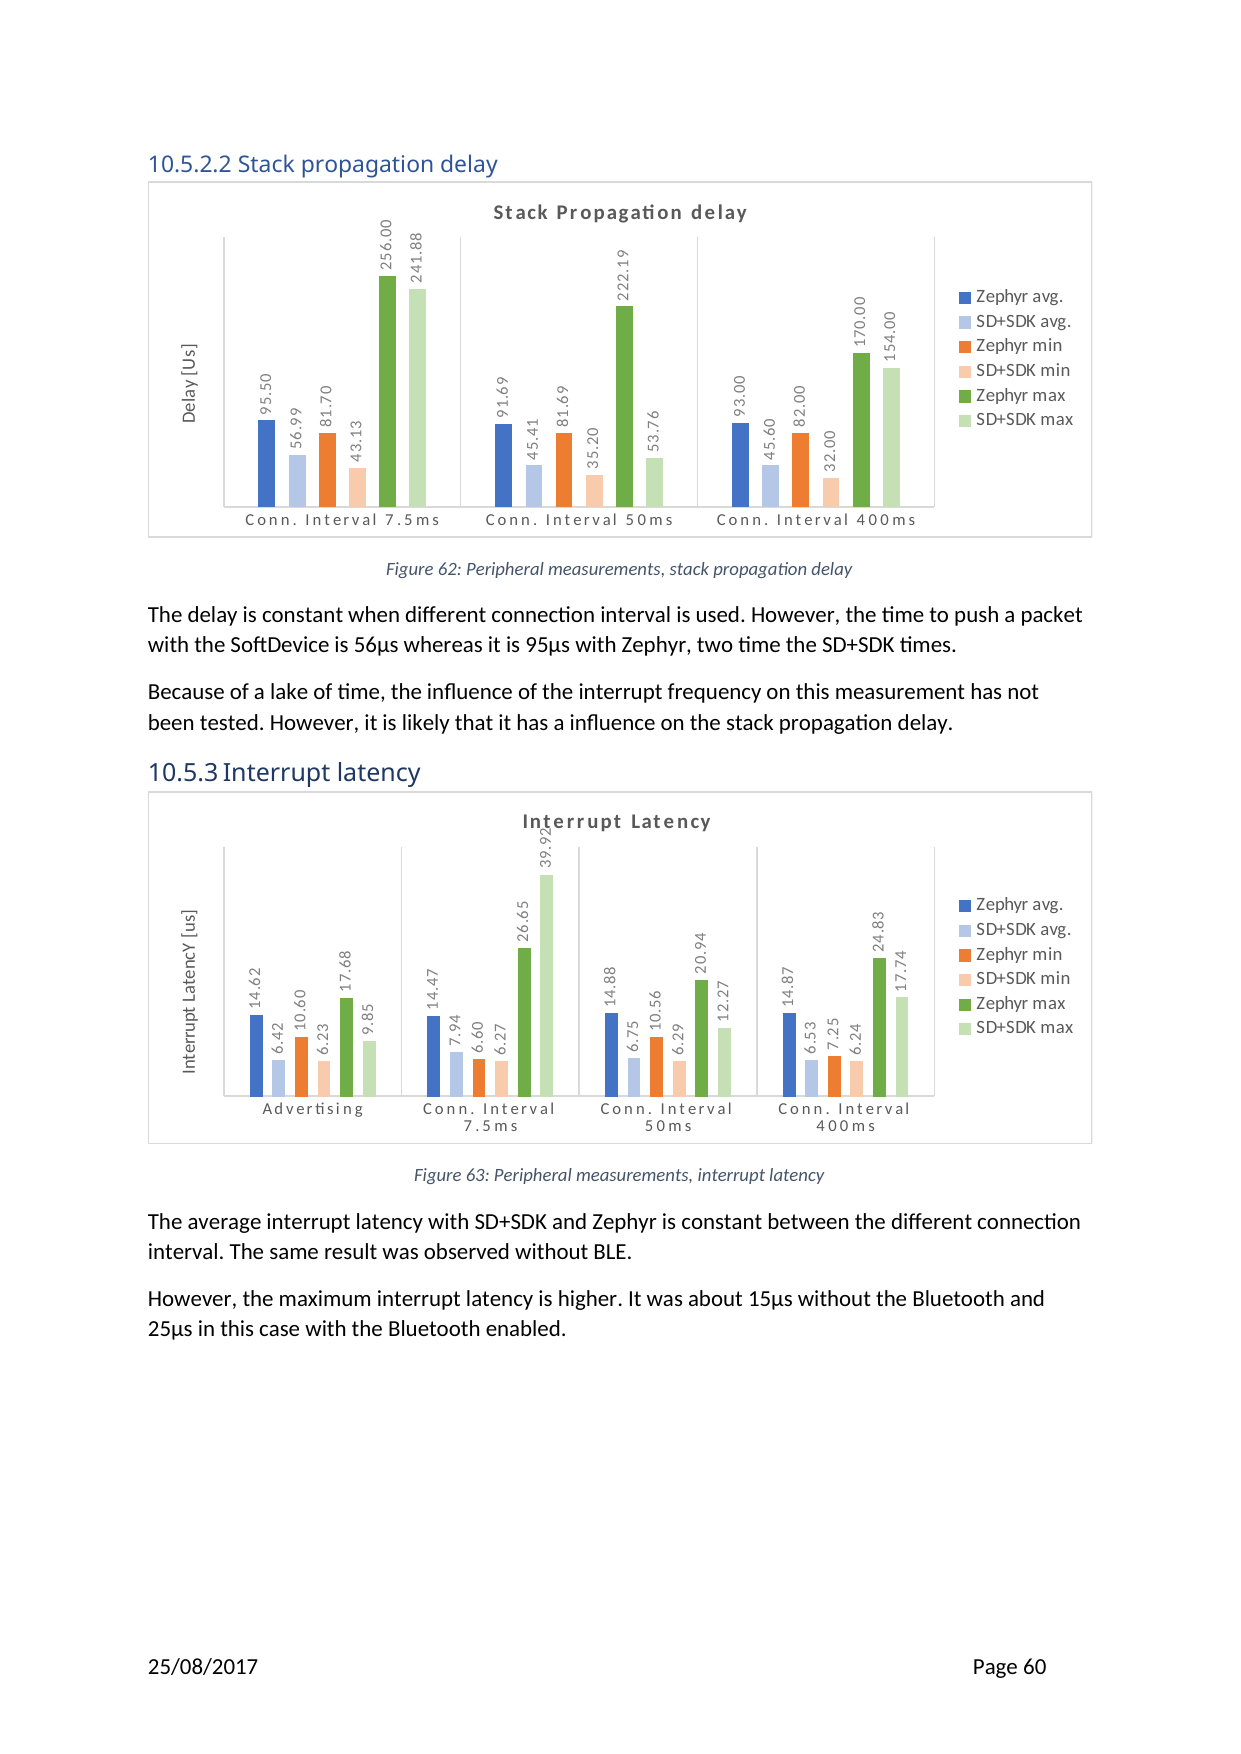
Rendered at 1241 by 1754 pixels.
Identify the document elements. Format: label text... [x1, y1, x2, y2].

text The average interrupt latency with SD+SDK and Zephyr is constant between the different connection interval. The same result was observed without BLE. [148, 1207, 1093, 1265]
text Because of a lake of time, the influence of the interrupt frequency on this measurement has not been tested. However, it is likely that it has a influence on the stack propagation delay. [148, 677, 1093, 736]
subtitle Stack propagation delay [148, 148, 1093, 179]
text However, the maximum interrupt latency is higher. It was about 15µs without the Bluetooth and 25µs in this case with the Bluetooth enabled. [148, 1284, 1093, 1342]
subtitle Interrupt latency [148, 754, 1093, 789]
text The delay is constant when different connection interval is used. However, the time to push a packet with the SoftDevice is 56µs whereas it is 95µs with Zephyr, two time the SD+SDK times. [148, 600, 1093, 659]
